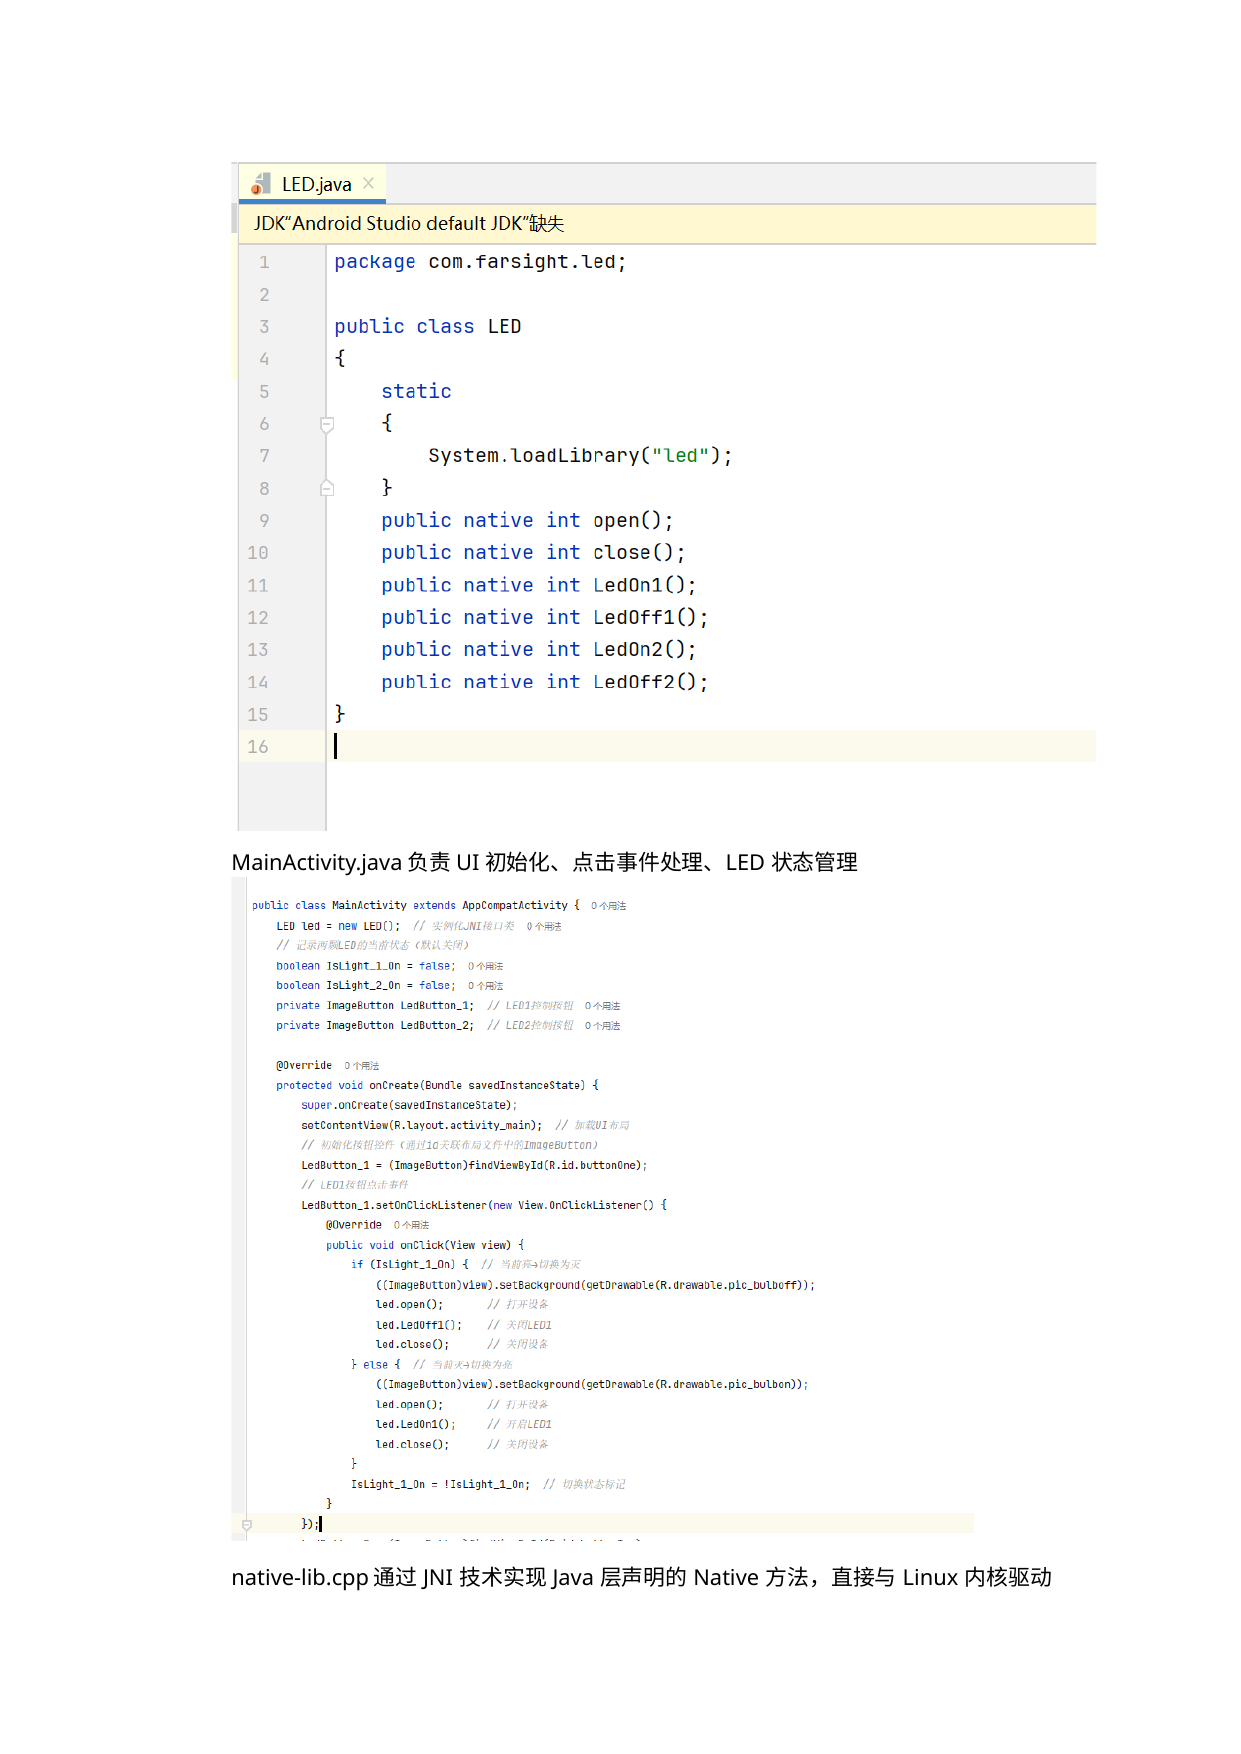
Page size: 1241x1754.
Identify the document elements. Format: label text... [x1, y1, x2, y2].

picture [231, 162, 1097, 831]
text MainActivity.java负责 UI 初始化、点击事件处理、LED 状态管理 [231, 844, 1053, 877]
picture [231, 877, 974, 1541]
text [231, 1559, 1053, 1592]
